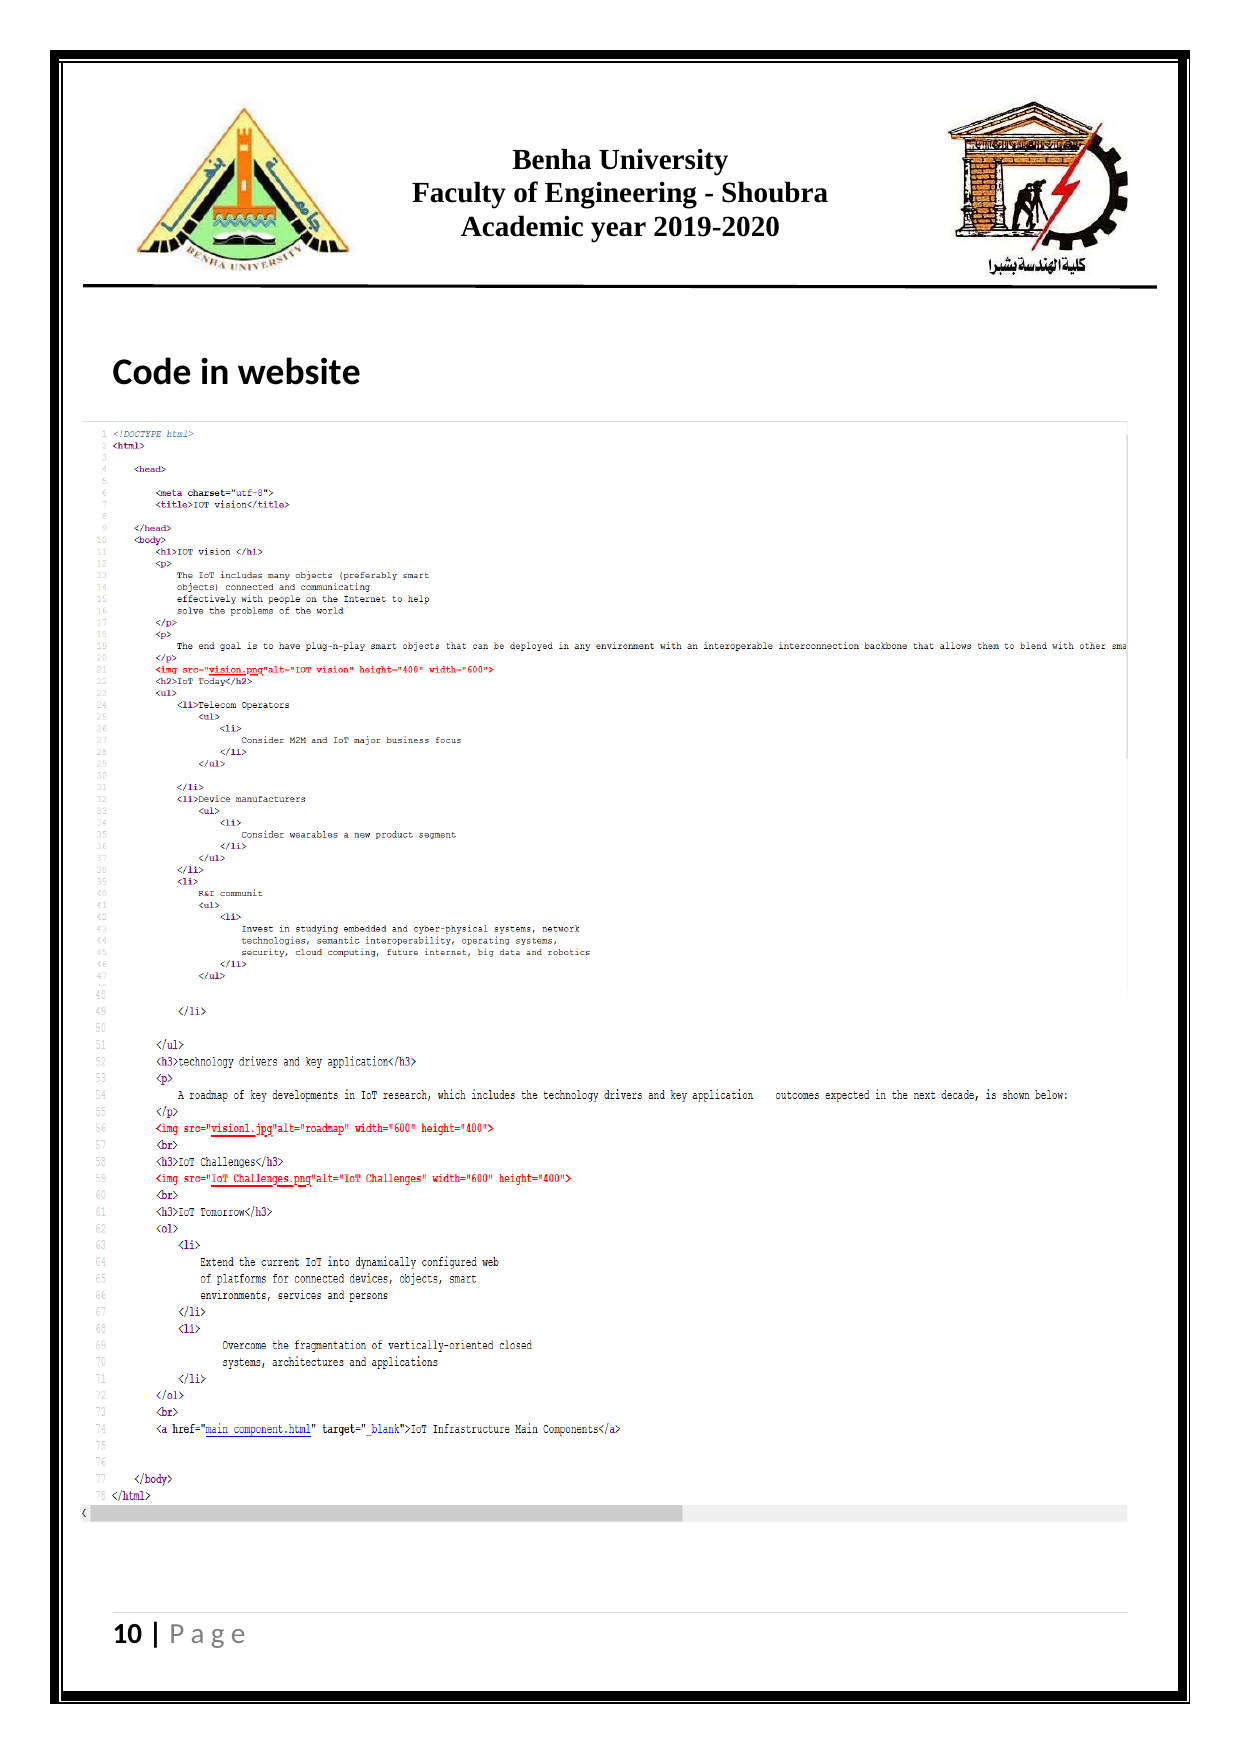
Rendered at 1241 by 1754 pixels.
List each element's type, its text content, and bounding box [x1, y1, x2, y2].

text Code in website [112, 348, 1128, 394]
picture [112, 77, 373, 271]
picture [81, 421, 1128, 1522]
picture [921, 95, 1128, 285]
